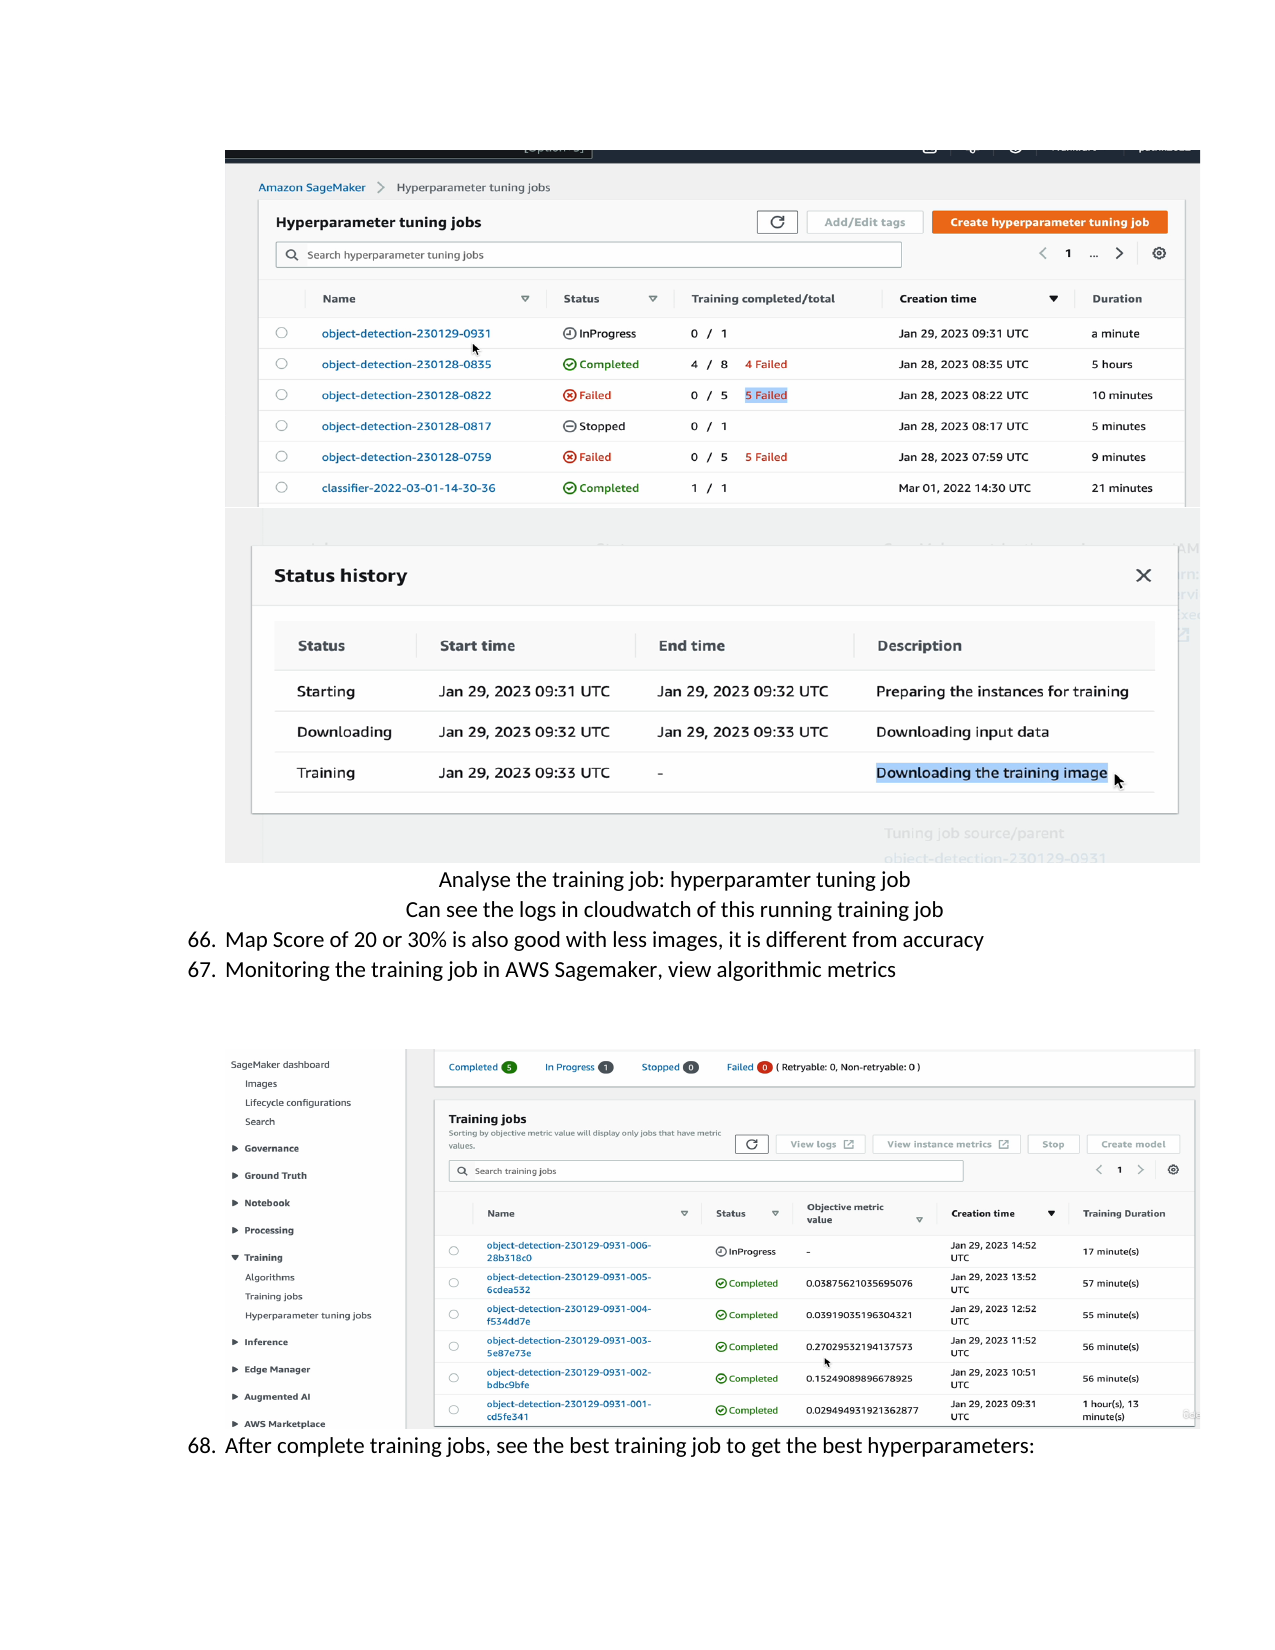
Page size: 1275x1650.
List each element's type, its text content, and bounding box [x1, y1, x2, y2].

list Monitoring the training job in AWS Sagemaker, view algorithmic metrics [187, 955, 1125, 983]
list After complete training jobs, see the best training job to get the best hyperparameters: [187, 1431, 1125, 1459]
picture [225, 1049, 1200, 1429]
list Can see the logs in cloudwatch of this running training job [225, 895, 1125, 923]
list Map Score of 20 or 30% is also good with less images, it is different from accuracy [187, 925, 1125, 953]
picture [225, 508, 1200, 863]
picture [225, 150, 1200, 507]
list Analyse the training job: hyperparamter tuning job [225, 865, 1125, 893]
